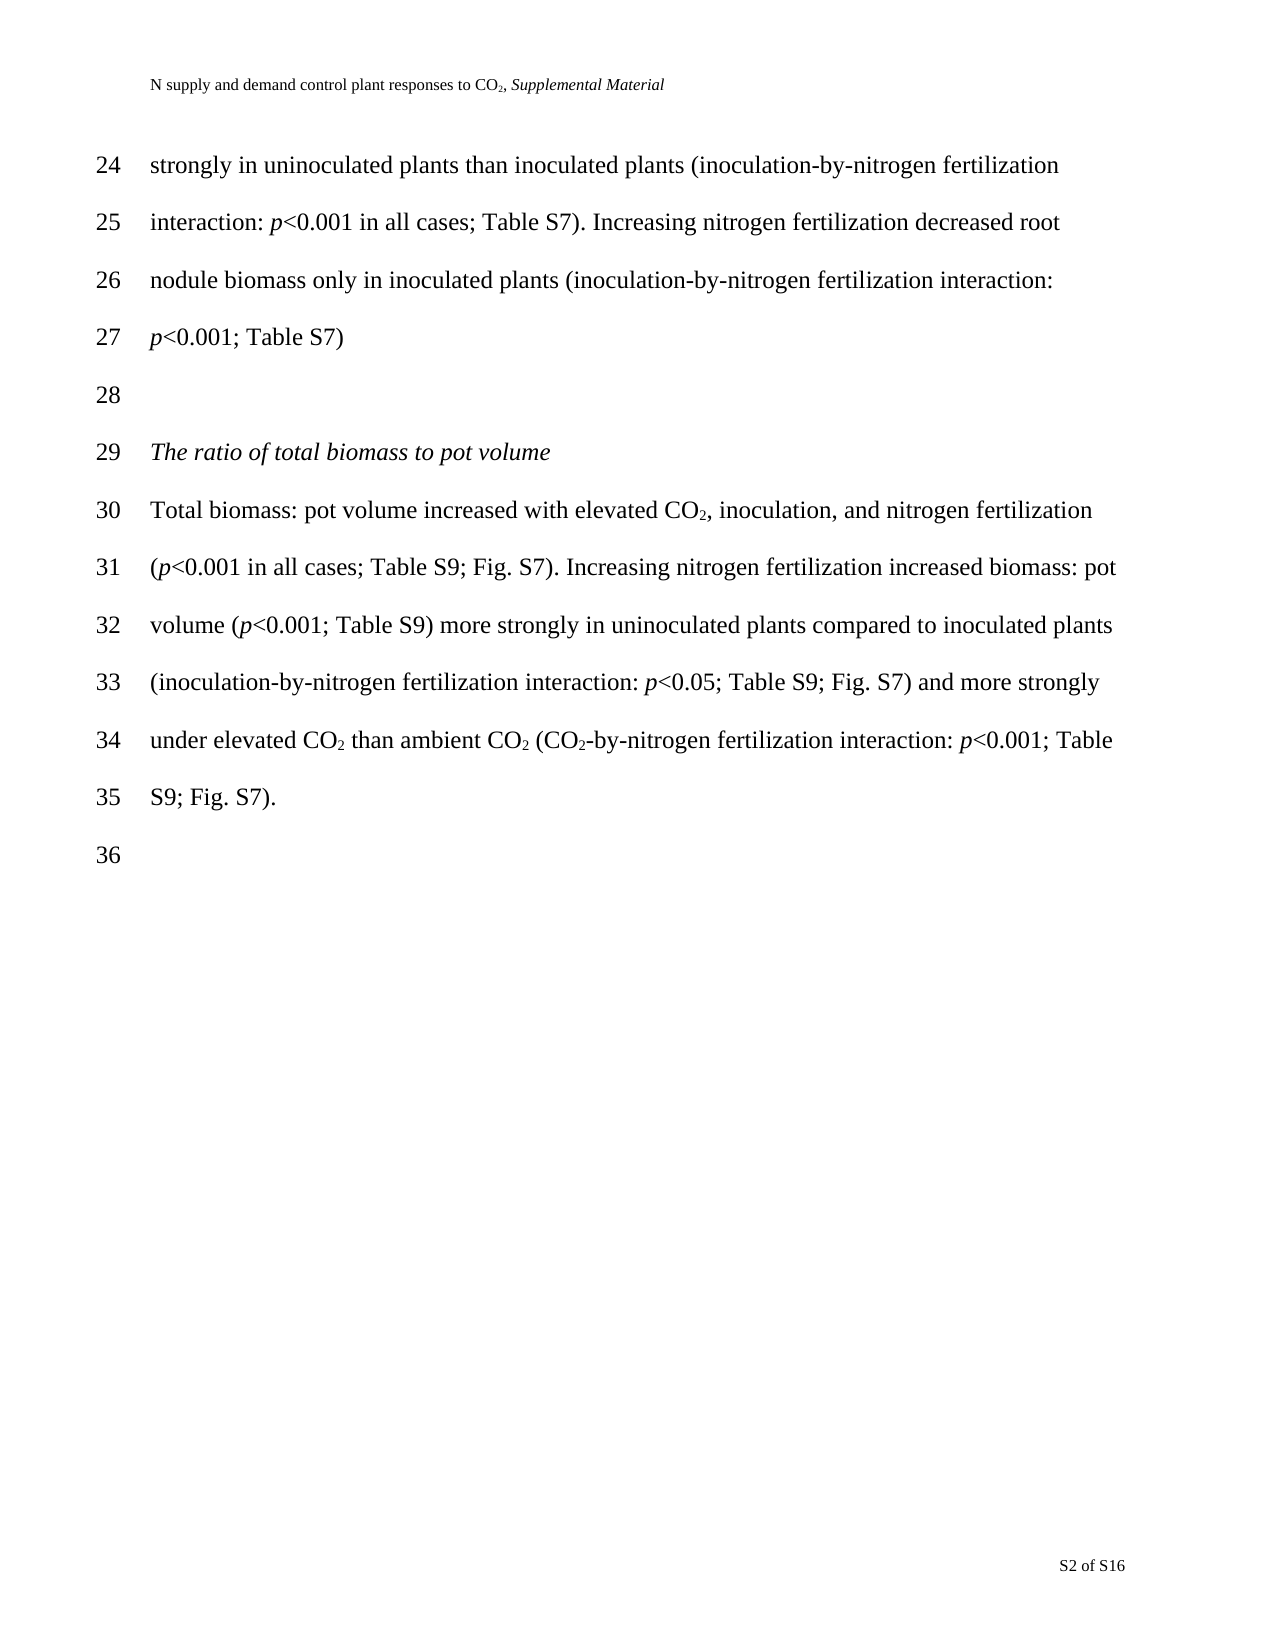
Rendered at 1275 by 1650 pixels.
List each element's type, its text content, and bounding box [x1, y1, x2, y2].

text The ratio of total biomass to pot volume [150, 437, 1125, 466]
text Total biomass: pot volume increased with elevated CO2, inoculation, and nitrogen fertilization (p<0.001 in all cases; Table S9; Fig. S7). Increasing nitrogen fertilization increased biomass: pot volume (p<0.001; Table S9) more strongly in uninoculated plants compared to inoculated plants (inoculation-by-nitrogen fertilization interaction: p<0.05; Table S9; Fig. S7) and more strongly under elevated CO2 than ambient CO2 (CO2-by-nitrogen fertilization interaction: p<0.001; Table S9; Fig. S7). [150, 495, 1125, 811]
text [150, 150, 1125, 351]
